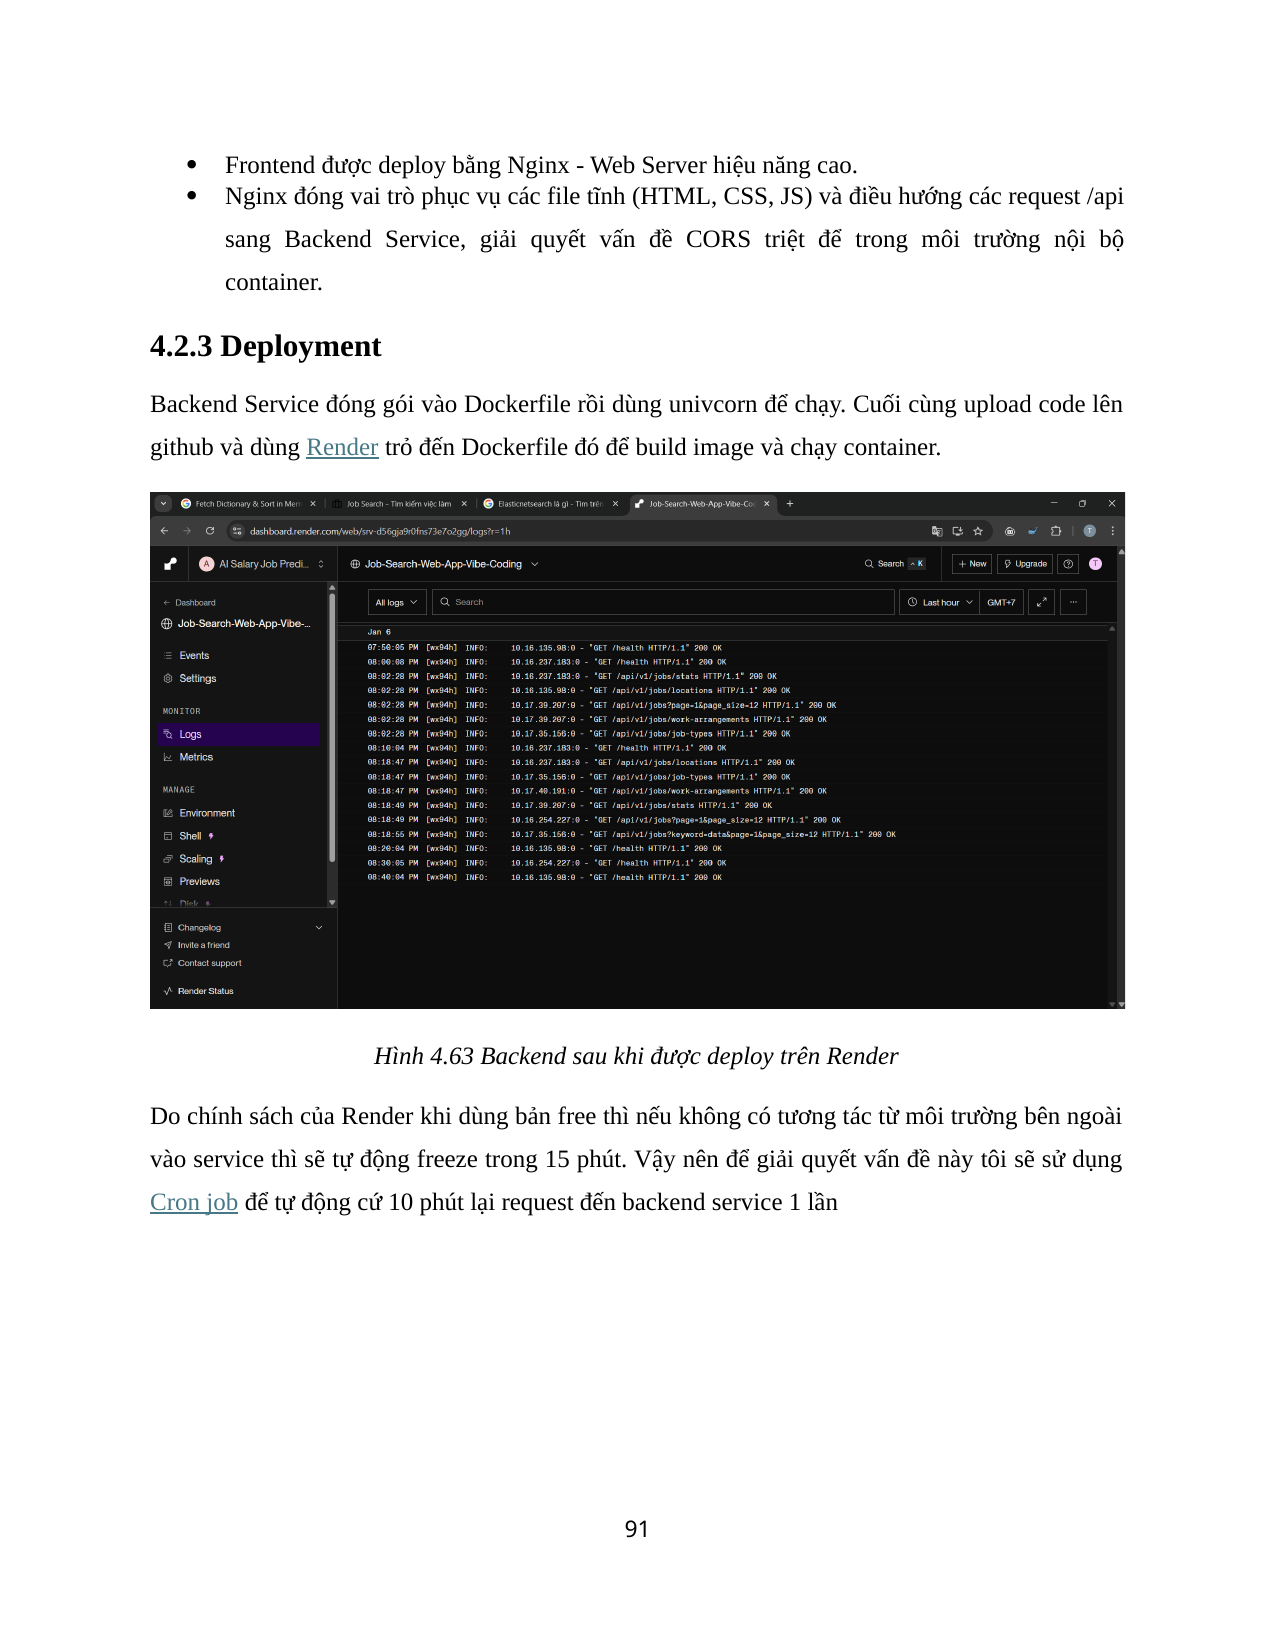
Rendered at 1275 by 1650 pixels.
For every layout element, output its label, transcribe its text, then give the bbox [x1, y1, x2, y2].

text Do chính sách của Render khi dùng bản free thì nếu không có tương tác từ môi trường bên ngoài vào service thì sẽ tự động freeze trong 15 phút. Vậy nên để giải quyết vấn đề này tôi sẽ sử dụng Cron job để tự động cứ 10 phút lại request đến backend service 1 lần [150, 1101, 1125, 1216]
list Frontend được deploy bằng Nginx - Web Server hiệu năng cao. [187, 150, 1125, 179]
subtitle 4.2.3 Deployment [150, 327, 1125, 363]
picture [150, 492, 1125, 1009]
list Nginx đóng vai trò phục vụ các file tĩnh (HTML, CSS, JS) và điều hướng các request /api sang Backend Service, giải quyết vấn đề CORS triệt để trong môi trường nội bộ container. [187, 181, 1125, 296]
text Backend Service đóng gói vào Dockerfile rồi dùng univcorn để chạy. Cuối cùng upload code lên github và dùng Render trỏ đến Dockerfile đó để build image và chạy container. [150, 389, 1125, 461]
